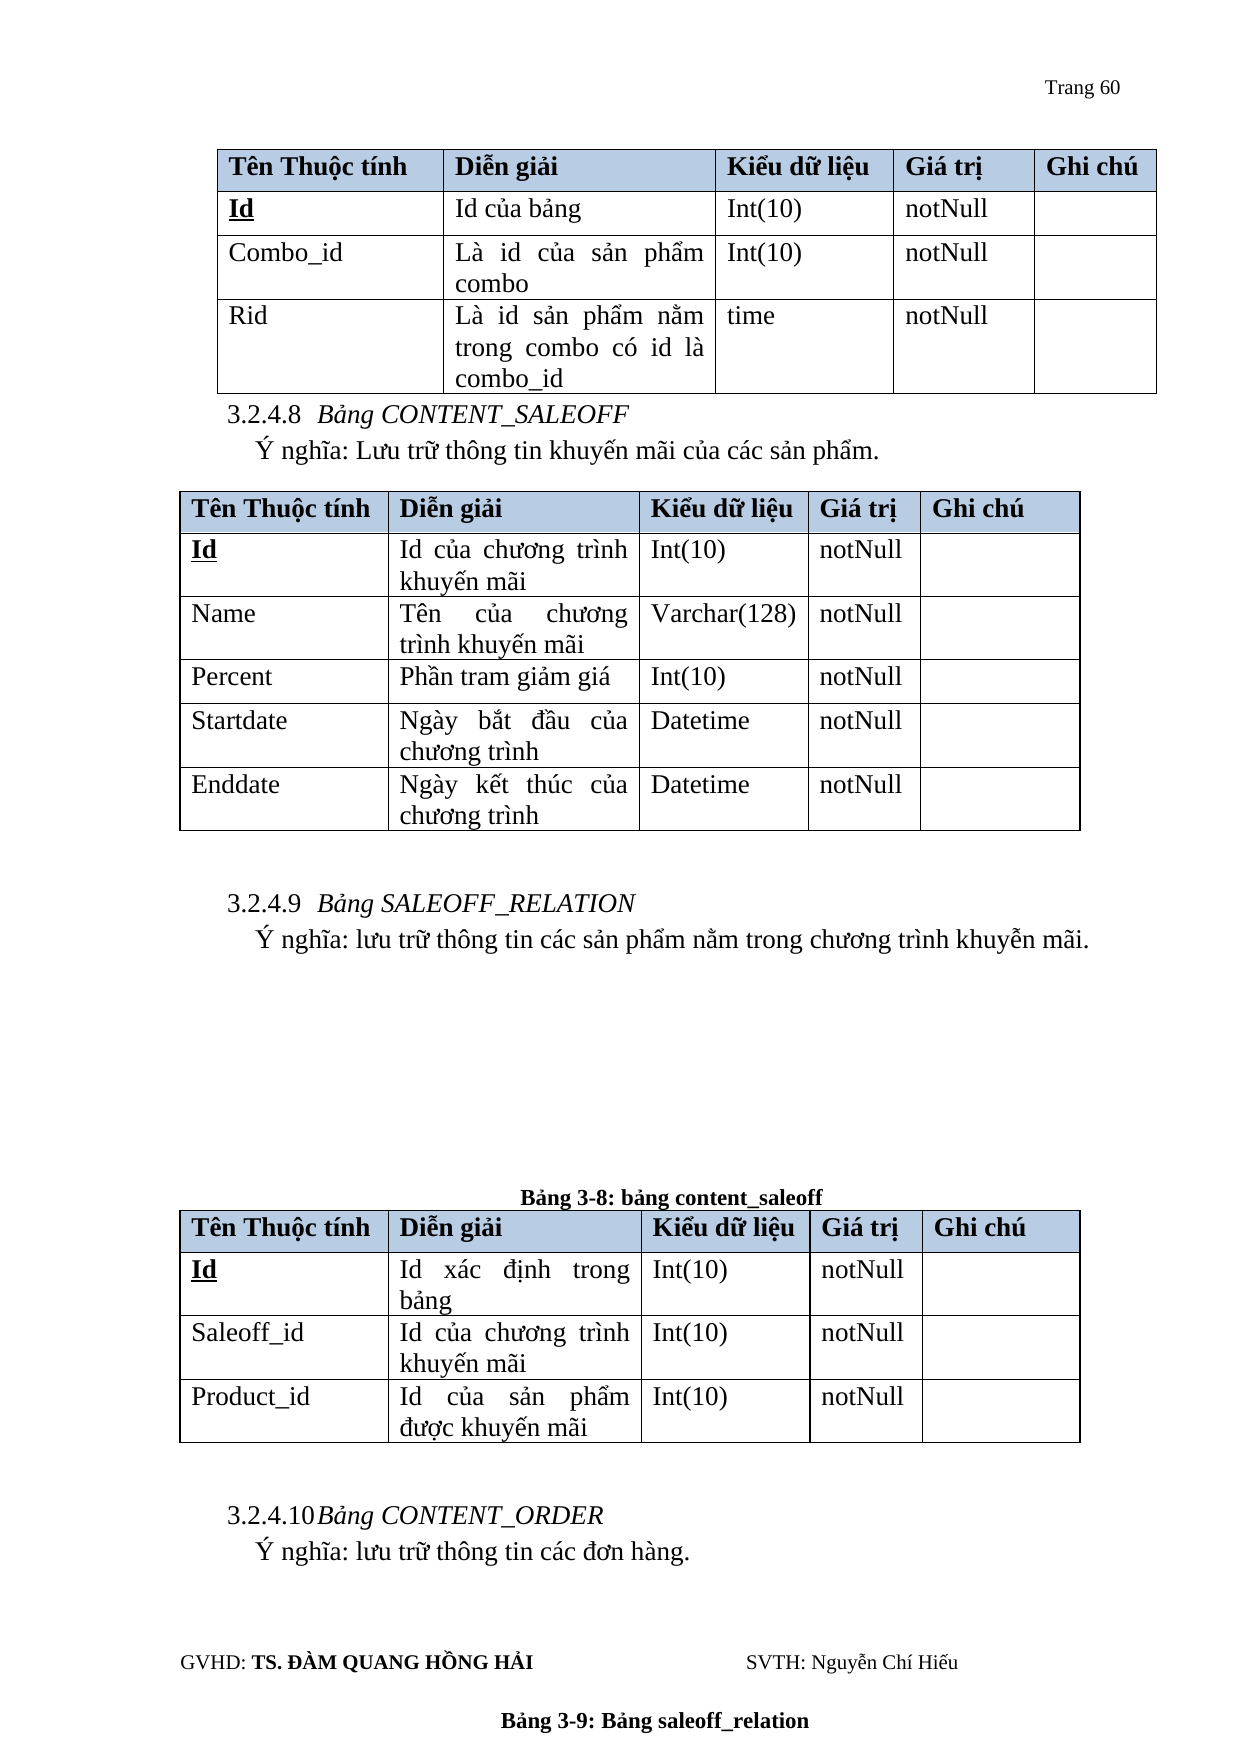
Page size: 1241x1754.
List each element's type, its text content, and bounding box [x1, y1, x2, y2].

text Bảng 3-8: bảng content_saleoff [520, 1184, 823, 1210]
table_cell [1035, 236, 1156, 298]
table_cell Saleoff_id [181, 1316, 388, 1378]
table_cell Id của chương trình khuyến mãi [389, 534, 639, 596]
table_cell Ngày bắt đầu của chương trình [389, 704, 639, 767]
table_header Diễn giải [444, 150, 715, 191]
table_cell Id của sản phẩm được khuyến mãi [389, 1380, 641, 1442]
table_header Ghi chú [923, 1211, 1079, 1252]
table_header Tên Thuộc tính [181, 1211, 388, 1252]
table_cell Là id của sản phẩm combo [444, 236, 715, 298]
table_cell Id xác định trong bảng [389, 1253, 641, 1315]
text Bảng 3-9: Bảng saleoff_relation [501, 1707, 809, 1733]
table_cell [923, 1253, 1079, 1315]
table_header Diễn giải [389, 1211, 641, 1252]
table_header Giá trị [809, 492, 920, 532]
table_cell notNull [894, 300, 1034, 393]
table_cell Int(10) [640, 660, 808, 703]
table_cell Datetime [640, 768, 808, 830]
table_cell Int(10) [642, 1316, 809, 1378]
table_cell time [716, 300, 893, 393]
subtitle Bảng CONTENT_SALEOFF [227, 394, 1120, 430]
table_cell notNull [811, 1253, 922, 1315]
text Ý nghĩa: lưu trữ thông tin các sản phẩm nằm trong chương trình khuyễn mãi. [180, 923, 1120, 954]
subtitle Bảng CONTENT_ORDER [227, 1499, 1120, 1531]
table_cell notNull [809, 704, 920, 767]
table_cell Int(10) [716, 192, 893, 235]
table_cell Ngày kết thúc của chương trình [389, 768, 639, 830]
table_header Ghi chú [921, 492, 1079, 532]
table_cell Combo_id [218, 236, 443, 298]
table_cell [923, 1316, 1079, 1378]
table_cell Id của bảng [444, 192, 715, 235]
table_cell Datetime [640, 704, 808, 767]
table_cell Int(10) [716, 236, 893, 298]
table_header Kiểu dữ liệu [642, 1211, 809, 1252]
table_cell Id [181, 534, 388, 596]
table_cell [921, 534, 1079, 596]
table_header Tên Thuộc tính [181, 492, 388, 532]
table_cell [921, 660, 1079, 703]
table_header Tên Thuộc tính [218, 150, 443, 191]
table_cell [921, 704, 1079, 767]
table_cell Startdate [181, 704, 388, 767]
subtitle Bảng SALEOFF_RELATION [227, 888, 1120, 919]
table_cell notNull [894, 192, 1034, 235]
table_cell Percent [181, 660, 388, 703]
table_cell [921, 768, 1079, 830]
table_cell notNull [809, 597, 920, 659]
table_cell [921, 597, 1079, 659]
table_header Kiểu dữ liệu [716, 150, 893, 191]
table_cell Enddate [181, 768, 388, 830]
table_cell Varchar(128) [640, 597, 808, 659]
table_cell notNull [809, 660, 920, 703]
table_header Kiểu dữ liệu [640, 492, 808, 532]
text Ý nghĩa: Lưu trữ thông tin khuyến mãi của các sản phẩm. [180, 434, 1120, 465]
table_cell Product_id [181, 1380, 388, 1442]
table_cell [1035, 300, 1156, 393]
table_cell notNull [811, 1380, 922, 1442]
table_cell [923, 1380, 1079, 1442]
table_cell notNull [809, 768, 920, 830]
table_cell notNull [894, 236, 1034, 298]
table_cell Int(10) [642, 1380, 809, 1442]
table_header Giá trị [811, 1211, 922, 1252]
table_cell Int(10) [642, 1253, 809, 1315]
text Ý nghĩa: lưu trữ thông tin các đơn hàng. [180, 1535, 1120, 1566]
table_cell [1035, 192, 1156, 235]
table_cell notNull [809, 534, 920, 596]
table_cell Int(10) [640, 534, 808, 596]
table_cell Tên của chương trình khuyến mãi [389, 597, 639, 659]
table_header Giá trị [894, 150, 1034, 191]
table_cell Id của chương trình khuyến mãi [389, 1316, 641, 1378]
table_header Ghi chú [1035, 150, 1156, 191]
table_cell Id [218, 192, 443, 235]
table_cell Phần tram giảm giá [389, 660, 639, 703]
table_cell Là id sản phẩm nằm trong combo có id là combo_id [444, 300, 715, 393]
table_header Diễn giải [389, 492, 639, 532]
table_cell Rid [218, 300, 443, 393]
table_cell notNull [811, 1316, 922, 1378]
table_cell Name [181, 597, 388, 659]
table_cell Id [181, 1253, 388, 1315]
